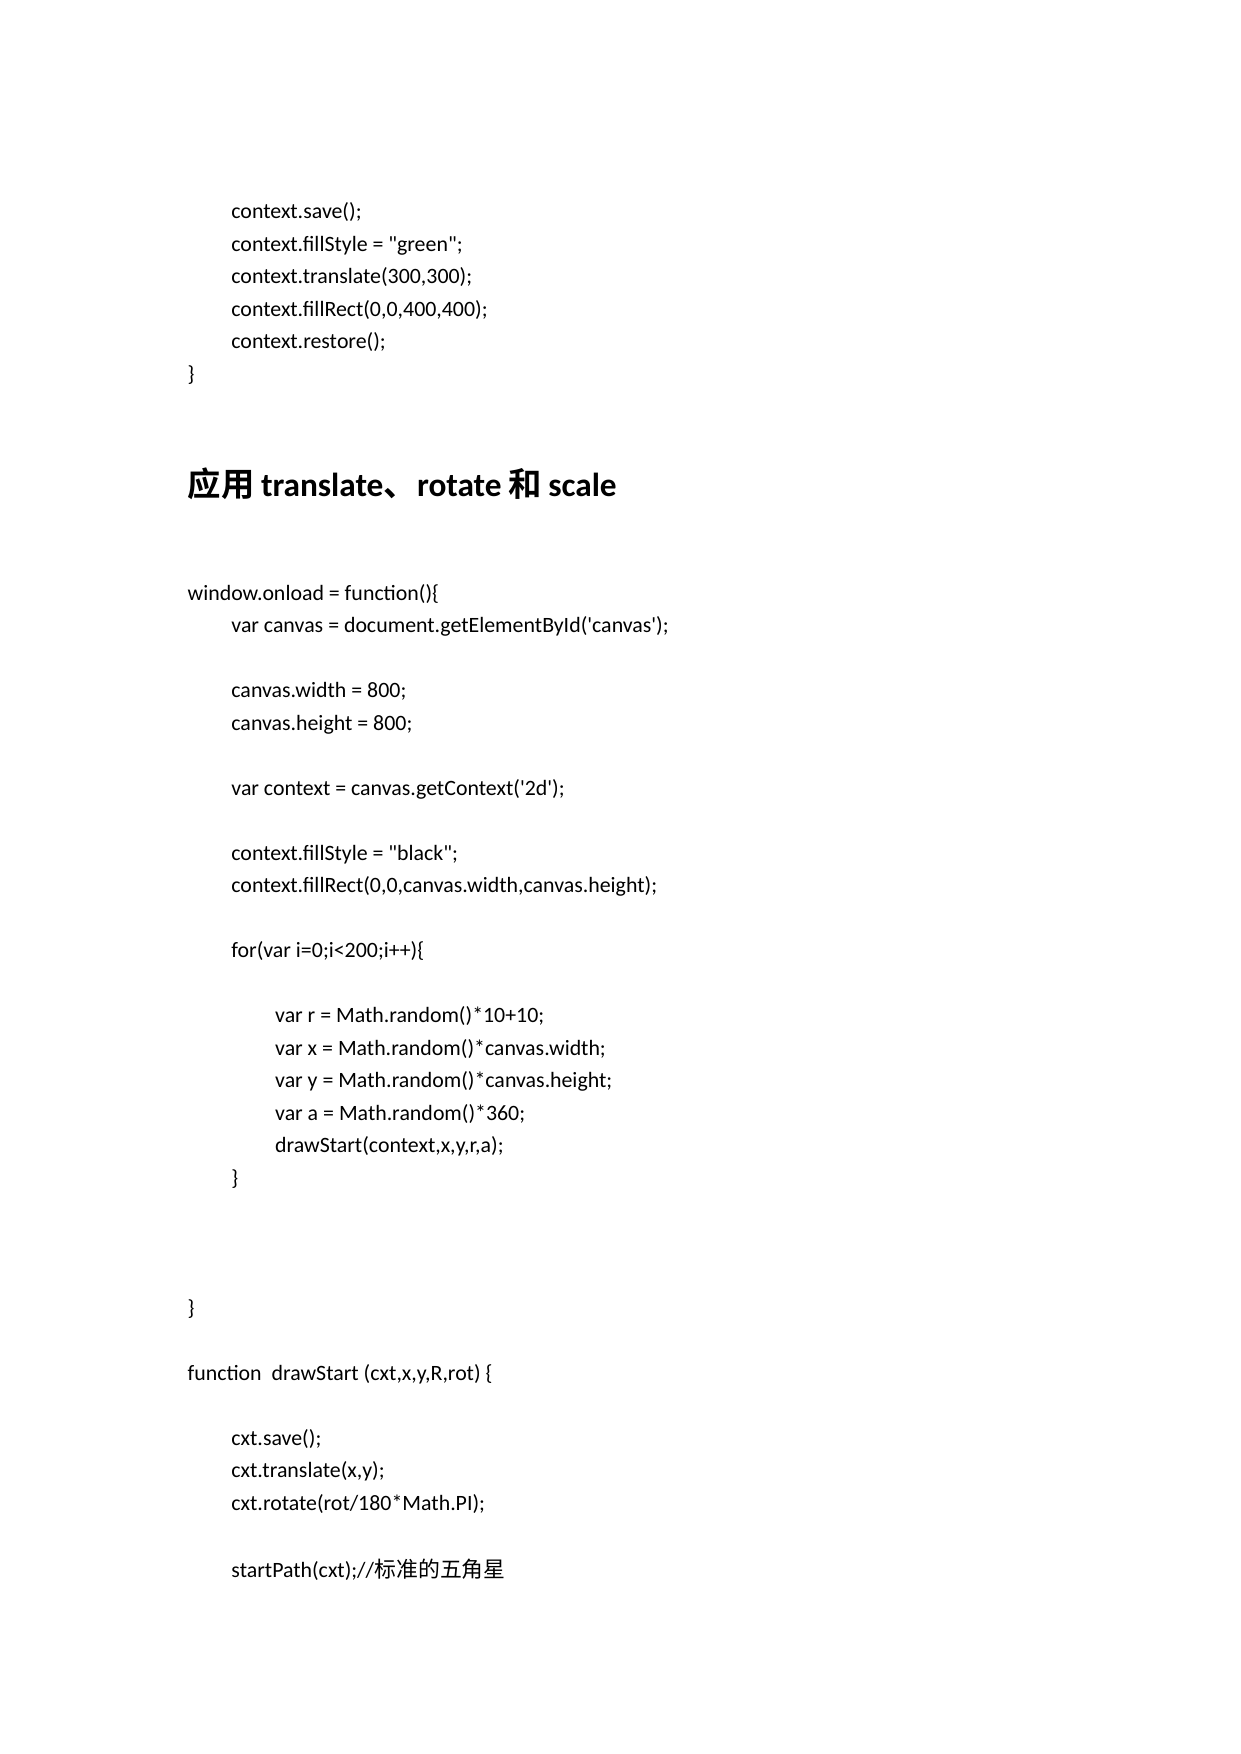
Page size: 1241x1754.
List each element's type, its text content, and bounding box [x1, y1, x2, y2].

text context.fillStyle = "black"; [187, 836, 1053, 869]
text var y = Math.random()*canvas.height; [187, 1064, 1053, 1096]
text } [187, 1291, 1053, 1324]
text for(var i=0;i<200;i++){ [187, 934, 1053, 966]
text cxt.rotate(rot/180*Math.PI); [187, 1486, 1053, 1519]
text var r = Math.random()*10+10; [187, 999, 1053, 1031]
text var a = Math.random()*360; [187, 1096, 1053, 1129]
text context.fillRect(0,0,400,400); [187, 292, 1053, 324]
text context.save(); [187, 194, 1053, 227]
text var context = canvas.getContext('2d'); [187, 771, 1053, 804]
text } [187, 1161, 1053, 1194]
text startPath(cxt);//标准的五角星 [187, 1551, 1053, 1584]
text context.fillStyle = "green"; [187, 227, 1053, 259]
text context.translate(300,300); [187, 259, 1053, 292]
text var canvas = document.getElementById('canvas'); [187, 609, 1053, 641]
text cxt.save(); [187, 1421, 1053, 1454]
text context.fillRect(0,0,canvas.width,canvas.height); [187, 869, 1053, 901]
text } [187, 357, 1053, 389]
text canvas.height = 800; [187, 706, 1053, 739]
text var x = Math.random()*canvas.width; [187, 1031, 1053, 1064]
subtitle 应用translate、rotate和scale [187, 449, 1053, 514]
text canvas.width = 800; [187, 674, 1053, 706]
text cxt.translate(x,y); [187, 1454, 1053, 1486]
text window.onload = function(){ [187, 576, 1053, 609]
text drawStart(context,x,y,r,a); [187, 1129, 1053, 1161]
text context.restore(); [187, 324, 1053, 357]
text function drawStart (cxt,x,y,R,rot) { [187, 1356, 1053, 1389]
